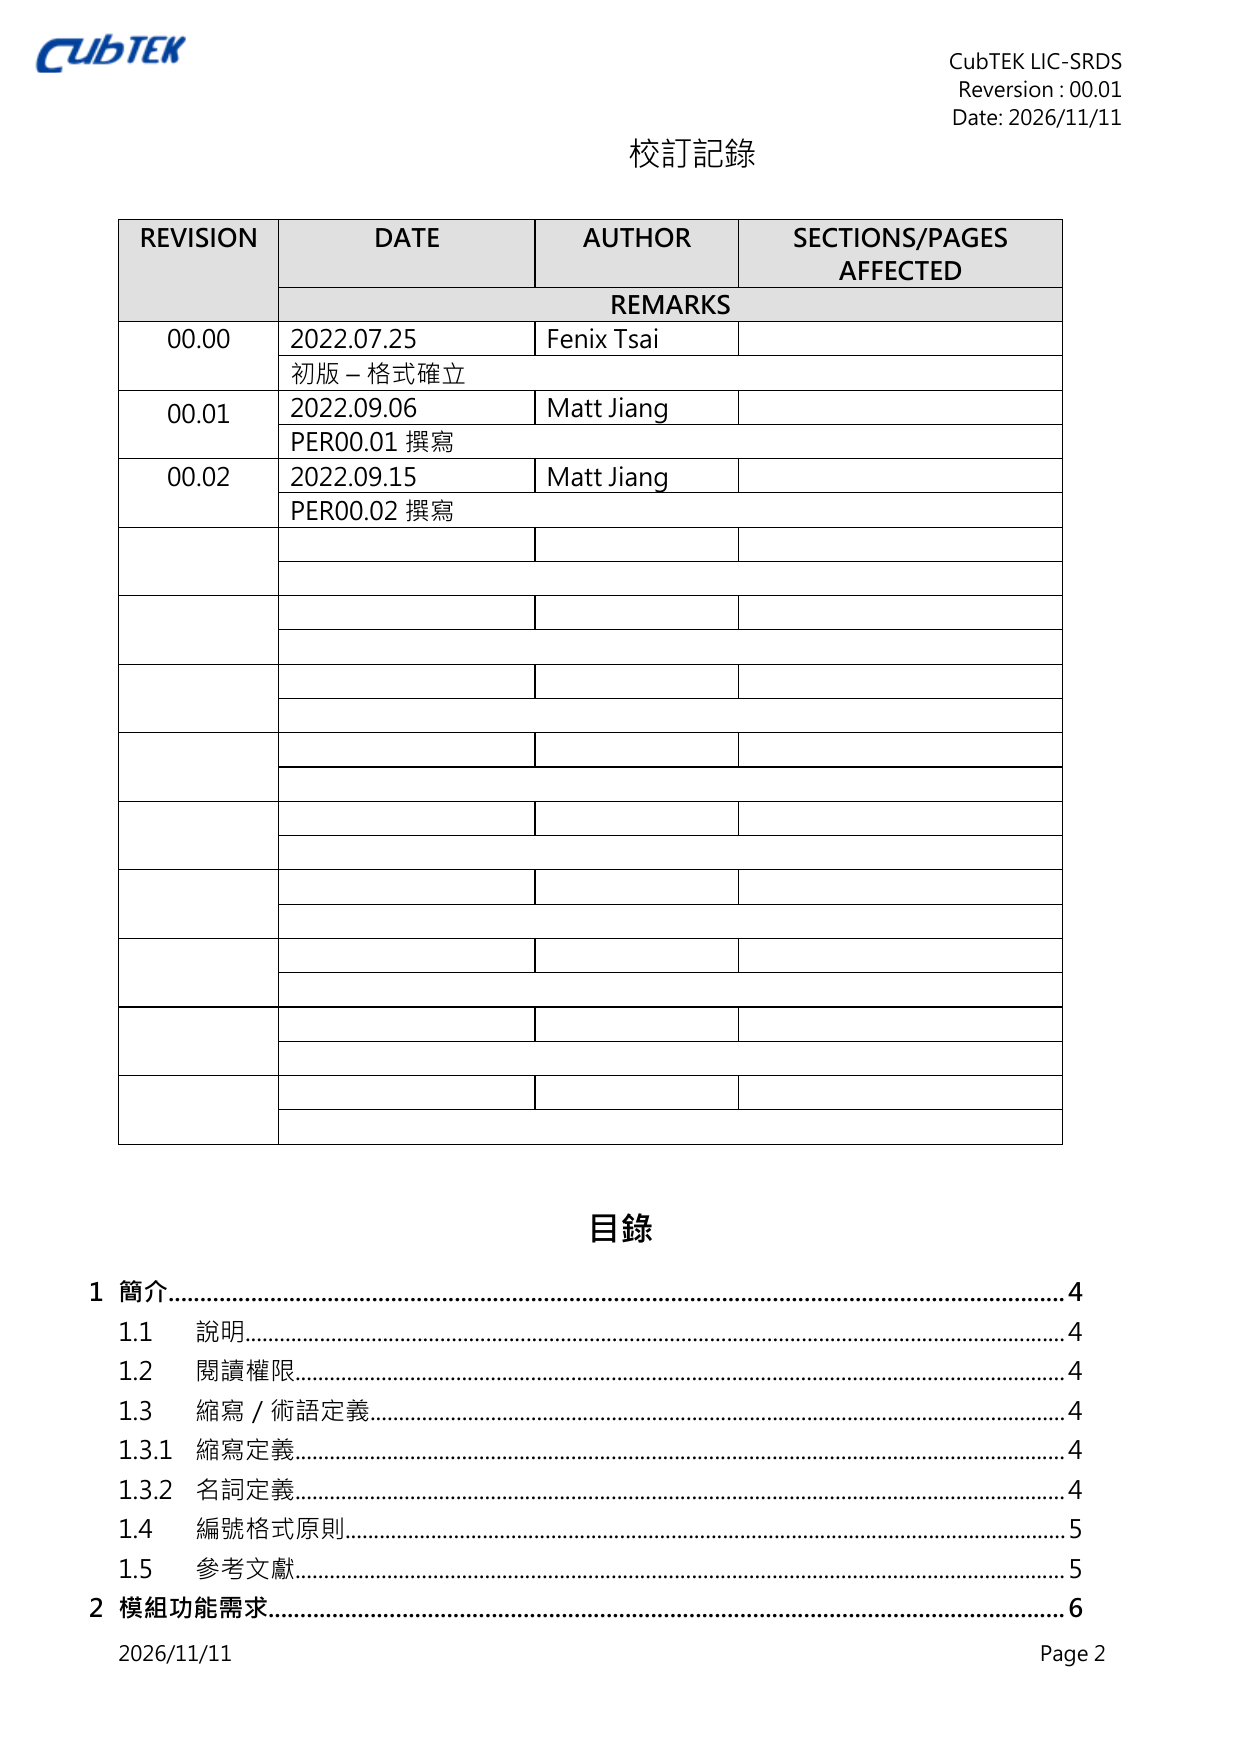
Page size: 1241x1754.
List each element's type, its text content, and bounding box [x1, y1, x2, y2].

table_cell 00.00 [119, 322, 278, 389]
table_cell REMARKS [279, 288, 1062, 321]
table_cell 2022.07.25 [279, 322, 534, 355]
table_cell [739, 1008, 1062, 1041]
table_cell [279, 1076, 534, 1109]
text 1.2 閱讀權限 4 [118, 1354, 1122, 1387]
table_cell [279, 528, 534, 561]
table_cell [279, 562, 1062, 595]
text 2 模組功能需求 6 [88, 1591, 1122, 1624]
text 1.3 縮寫／術語定義 4 [118, 1393, 1122, 1427]
table_cell [536, 1076, 738, 1109]
text 1 簡介 4 [88, 1275, 1122, 1308]
table_cell [119, 596, 278, 664]
text 1.3.1 縮寫定義 4 [118, 1433, 1122, 1466]
table_cell [536, 1008, 738, 1041]
table_cell [119, 665, 278, 732]
table_cell [536, 870, 738, 903]
table_cell [279, 665, 534, 698]
table_cell [119, 733, 278, 801]
table_cell [739, 1076, 1062, 1109]
table_cell [739, 528, 1062, 561]
table_cell 2022.09.06 [279, 391, 534, 424]
table_cell [279, 596, 534, 629]
table_cell [279, 768, 1062, 801]
table_cell [739, 459, 1062, 492]
table_cell 00.02 [119, 459, 278, 527]
table_cell [279, 630, 1062, 664]
title 目錄 [118, 1206, 1122, 1250]
table_cell [536, 733, 738, 766]
table_cell [119, 1076, 278, 1143]
table_cell [119, 939, 278, 1006]
table_cell 00.01 [119, 391, 278, 458]
table_cell PER00.01 撰寫 [279, 425, 1062, 458]
table_cell [119, 1008, 278, 1075]
table_cell [279, 699, 1062, 732]
table_cell PER00.02 撰寫 [279, 493, 1062, 527]
table_cell [536, 939, 738, 972]
table_cell [739, 322, 1062, 355]
table_cell [739, 596, 1062, 629]
table_cell Matt Jiang [536, 391, 738, 424]
table_cell [536, 528, 738, 561]
table_cell [739, 733, 1062, 766]
table_cell [739, 391, 1062, 424]
table_cell [739, 939, 1062, 972]
table_cell 初版 – 格式確立 [279, 356, 1062, 389]
table_cell [279, 802, 534, 835]
table_cell [279, 733, 534, 766]
table_cell [279, 1110, 1062, 1143]
table_header SECTIONS/PAGES AFFECTED [739, 220, 1062, 287]
table_cell [536, 802, 738, 835]
table_header AUTHOR [536, 220, 738, 287]
table_cell Fenix Tsai [536, 322, 738, 355]
table_cell [536, 596, 738, 629]
text 校訂記錄 [118, 130, 1122, 175]
table_cell [279, 1042, 1062, 1075]
text 1.1 說明 4 [118, 1314, 1122, 1348]
table_header DATE [279, 220, 534, 287]
table_cell [279, 905, 1062, 938]
table_cell [739, 802, 1062, 835]
table_header REVISION [119, 220, 278, 321]
table_cell [119, 870, 278, 938]
table_cell [739, 870, 1062, 903]
text 1.5 參考文獻 5 [118, 1551, 1122, 1584]
table_cell [279, 1008, 534, 1041]
table_cell [279, 836, 1062, 869]
table_cell [536, 665, 738, 698]
table_cell [739, 665, 1062, 698]
table_cell Matt Jiang [536, 459, 738, 492]
table_cell [279, 939, 534, 972]
picture [28, 25, 188, 71]
table_cell [119, 528, 278, 595]
text 1.4 編號格式原則 5 [118, 1512, 1122, 1545]
table_cell [279, 973, 1062, 1006]
text 1.3.2 名詞定義 4 [118, 1472, 1122, 1506]
table_cell 2022.09.15 [279, 459, 534, 492]
table_cell [279, 870, 534, 903]
table_cell [119, 802, 278, 869]
